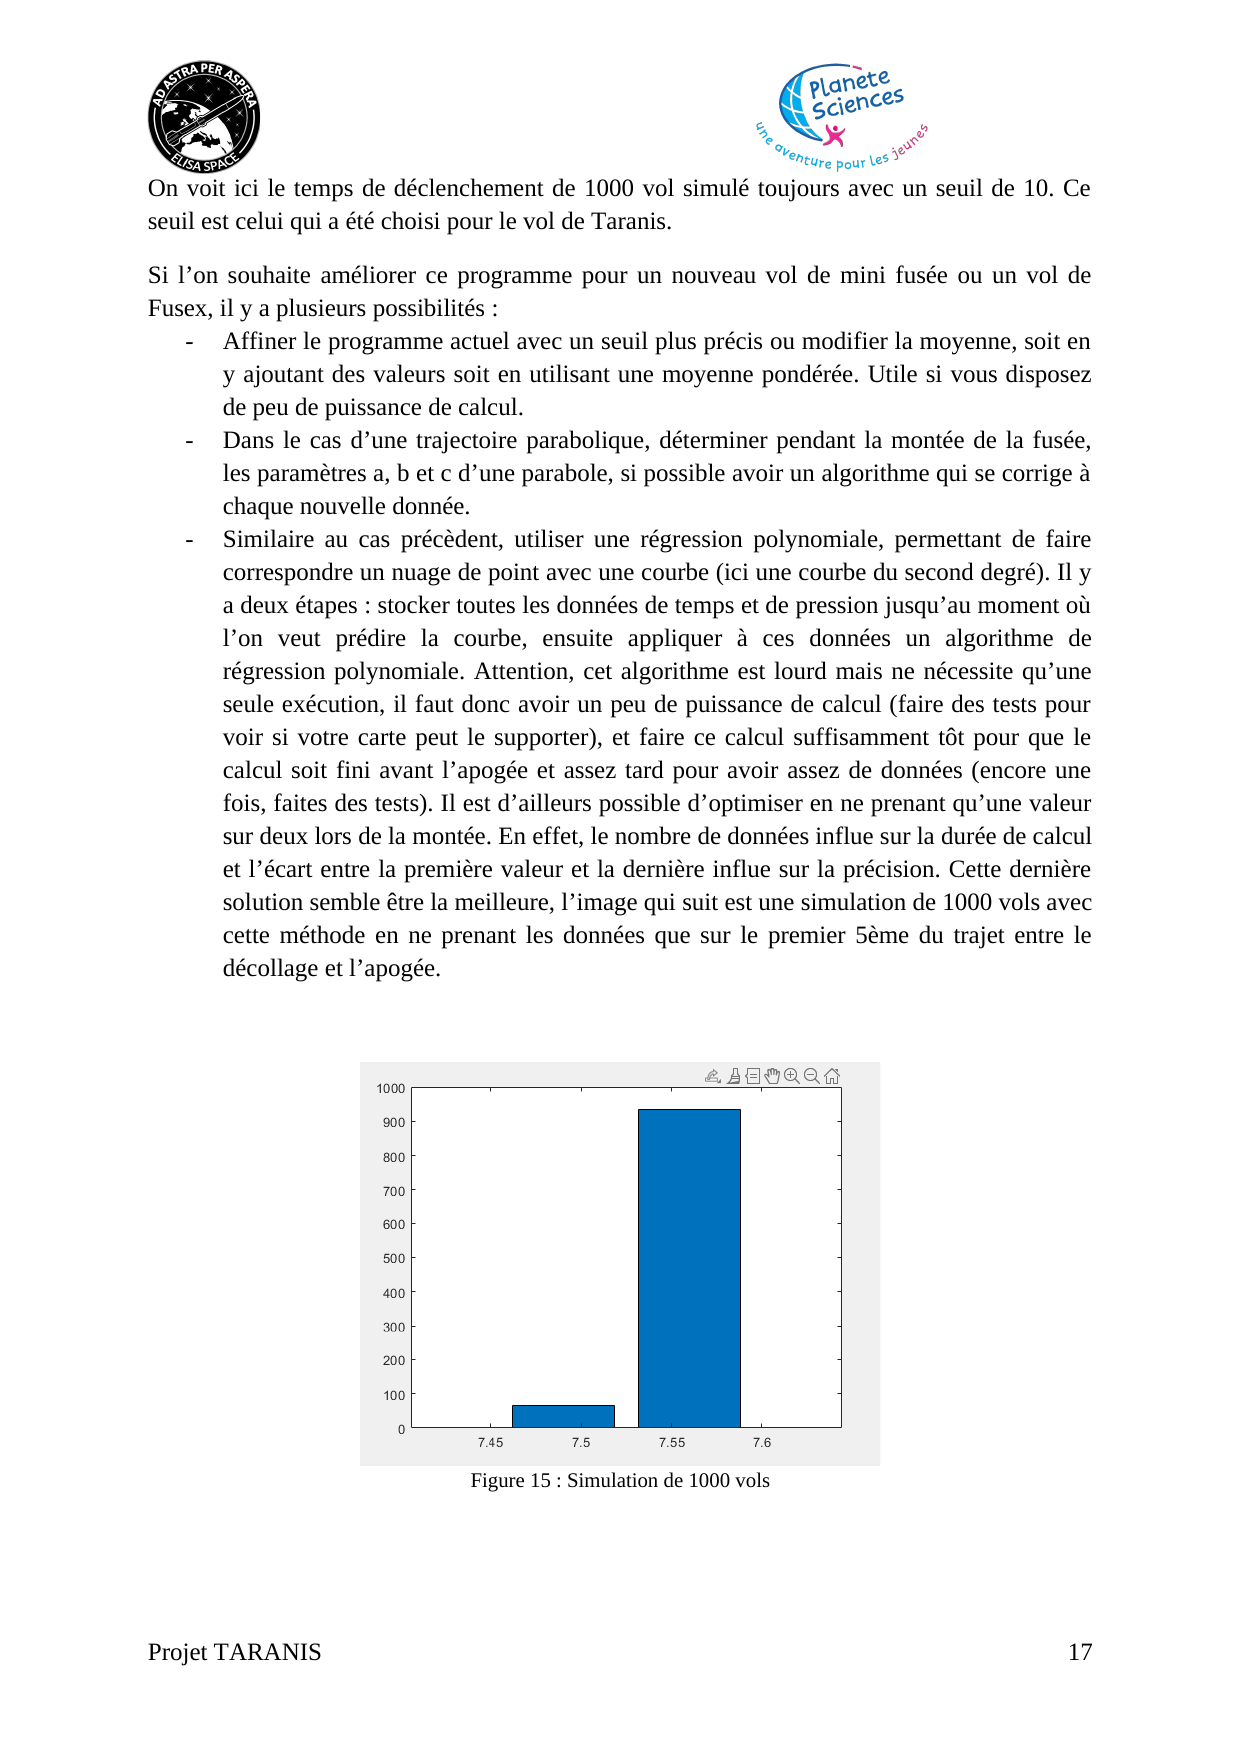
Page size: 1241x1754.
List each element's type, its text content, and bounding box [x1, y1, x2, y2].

list Similaire au cas précèdent, utiliser une régression polynomiale, permettant de faire correspondre un nuage de point avec une courbe (ici une courbe du second degré). Il y a deux étapes : stocker toutes les données de temps et de pression jusqu’au moment où l’on veut prédire la courbe, ensuite appliquer à ces données un algorithme de régression polynomiale. Attention, cet algorithme est lourd mais ne nécessite qu’une seule exécution, il faut donc avoir un peu de puissance de calcul (faire des tests pour voir si votre carte peut le supporter), et faire ce calcul suffisamment tôt pour que le calcul soit fini avant l’apogée et assez tard pour avoir assez de données (encore une fois, faites des tests). Il est d’ailleurs possible d’optimiser en ne prenant qu’une valeur sur deux lors de la montée. En effet, le nombre de données influe sur la durée de calcul et l’écart entre la première valeur et la dernière influe sur la précision. Cette dernière solution semble être la meilleure, l’image qui suit est une simulation de 1000 vols avec cette méthode en ne prenant les données que sur le premier 5ème du trajet entre le décollage et l’apogée. [185, 524, 1093, 982]
picture [147, 60, 261, 174]
list Dans le cas d’une trajectoire parabolique, déterminer pendant la montée de la fusée, les paramètres a, b et c d’une parabole, si possible avoir un algorithme qui se corrige à chaque nouvelle donnée. [185, 425, 1093, 520]
text Si l’on souhaite améliorer ce programme pour un nouveau vol de mini fusée ou un vol de Fusex, il y a plusieurs possibilités : [148, 260, 1093, 322]
list Affiner le programme actuel avec un seuil plus précis ou modifier la moyenne, soit en y ajoutant des valeurs soit en utilisant une moyenne pondérée. Utile si vous disposez de peu de puissance de calcul. [185, 326, 1093, 421]
text Figure 15 : Simulation de 1000 vols [148, 1467, 1093, 1492]
picture [360, 1062, 881, 1466]
text On voit ici le temps de déclenchement de 1000 vol simulé toujours avec un seuil de 10. Ce seuil est celui qui a été choisi pour le vol de Taranis. [148, 173, 1093, 235]
picture [751, 59, 930, 174]
